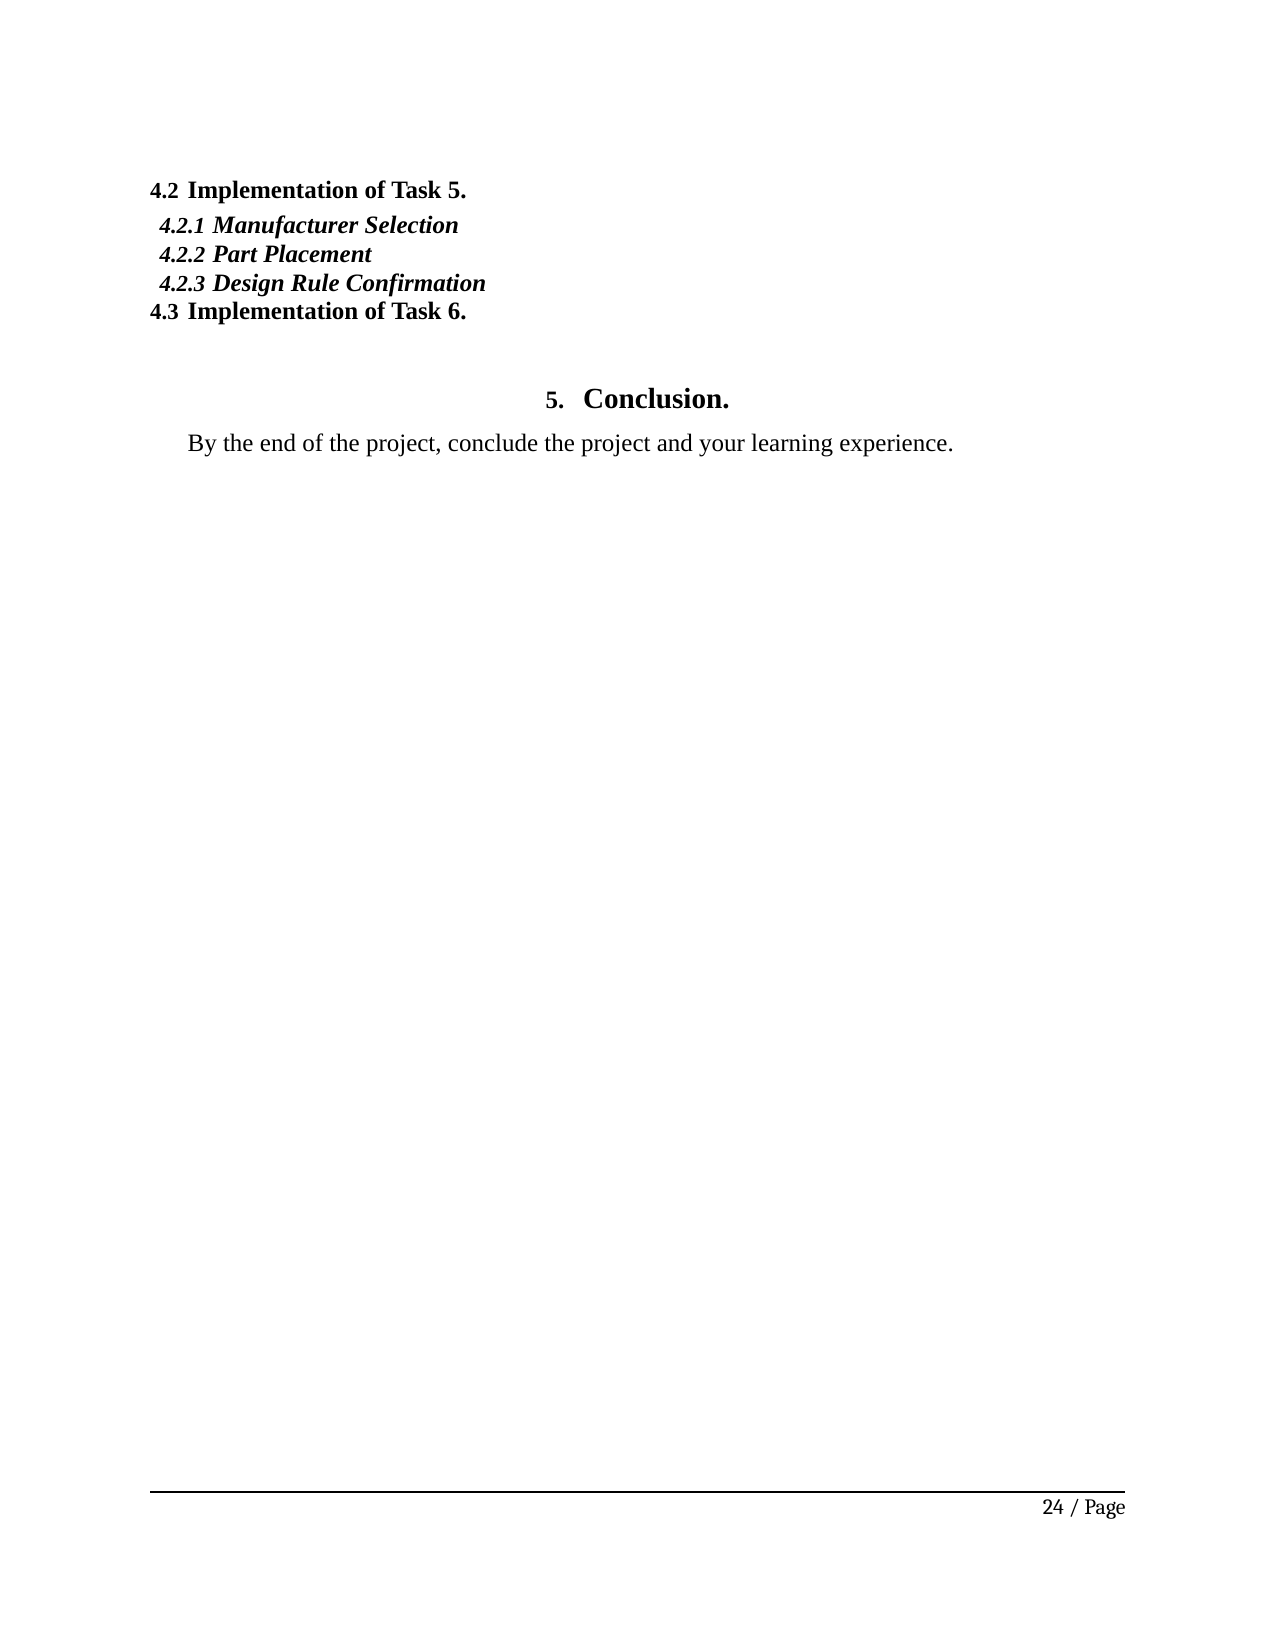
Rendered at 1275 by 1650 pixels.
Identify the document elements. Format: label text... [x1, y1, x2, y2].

subtitle Implementation of Task 6. [150, 296, 1125, 325]
subtitle Part Placement [159, 239, 1125, 268]
subtitle Implementation of Task 5. [150, 175, 1125, 204]
text By the end of the project, conclude the project and your learning experience. [150, 428, 1125, 456]
text Conclusion. [150, 382, 1125, 415]
subtitle Manufacturer Selection [159, 210, 1125, 239]
subtitle Design Rule Confirmation [159, 268, 1125, 296]
